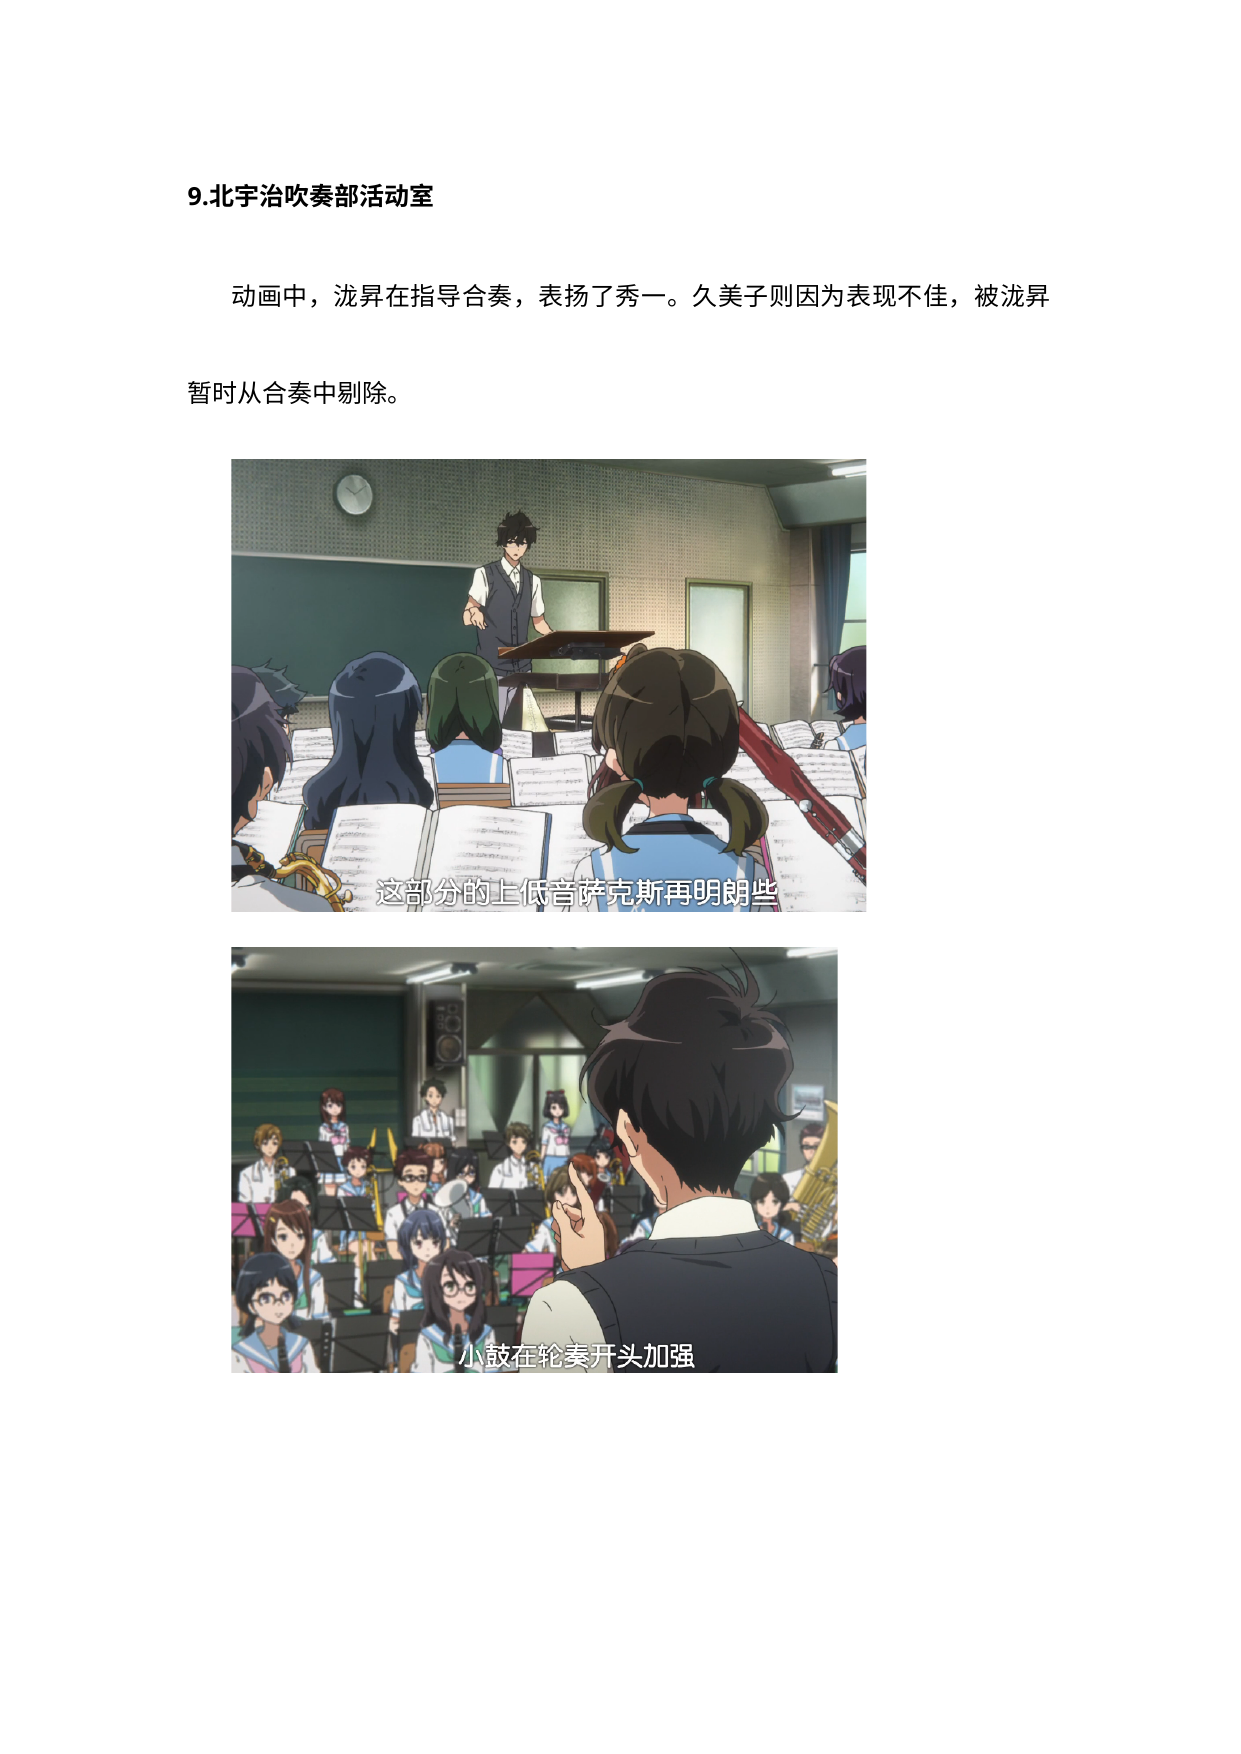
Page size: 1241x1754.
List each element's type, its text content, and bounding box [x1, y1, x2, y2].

text 动画中，泷昇在指导合奏，表扬了秀一。久美子则因为表现不佳，被泷昇暂时从合奏中剔除。 [187, 262, 1053, 424]
picture [231, 459, 867, 912]
subtitle 9.北宇治吹奏部活动室 [187, 162, 1053, 227]
picture [231, 947, 838, 1373]
